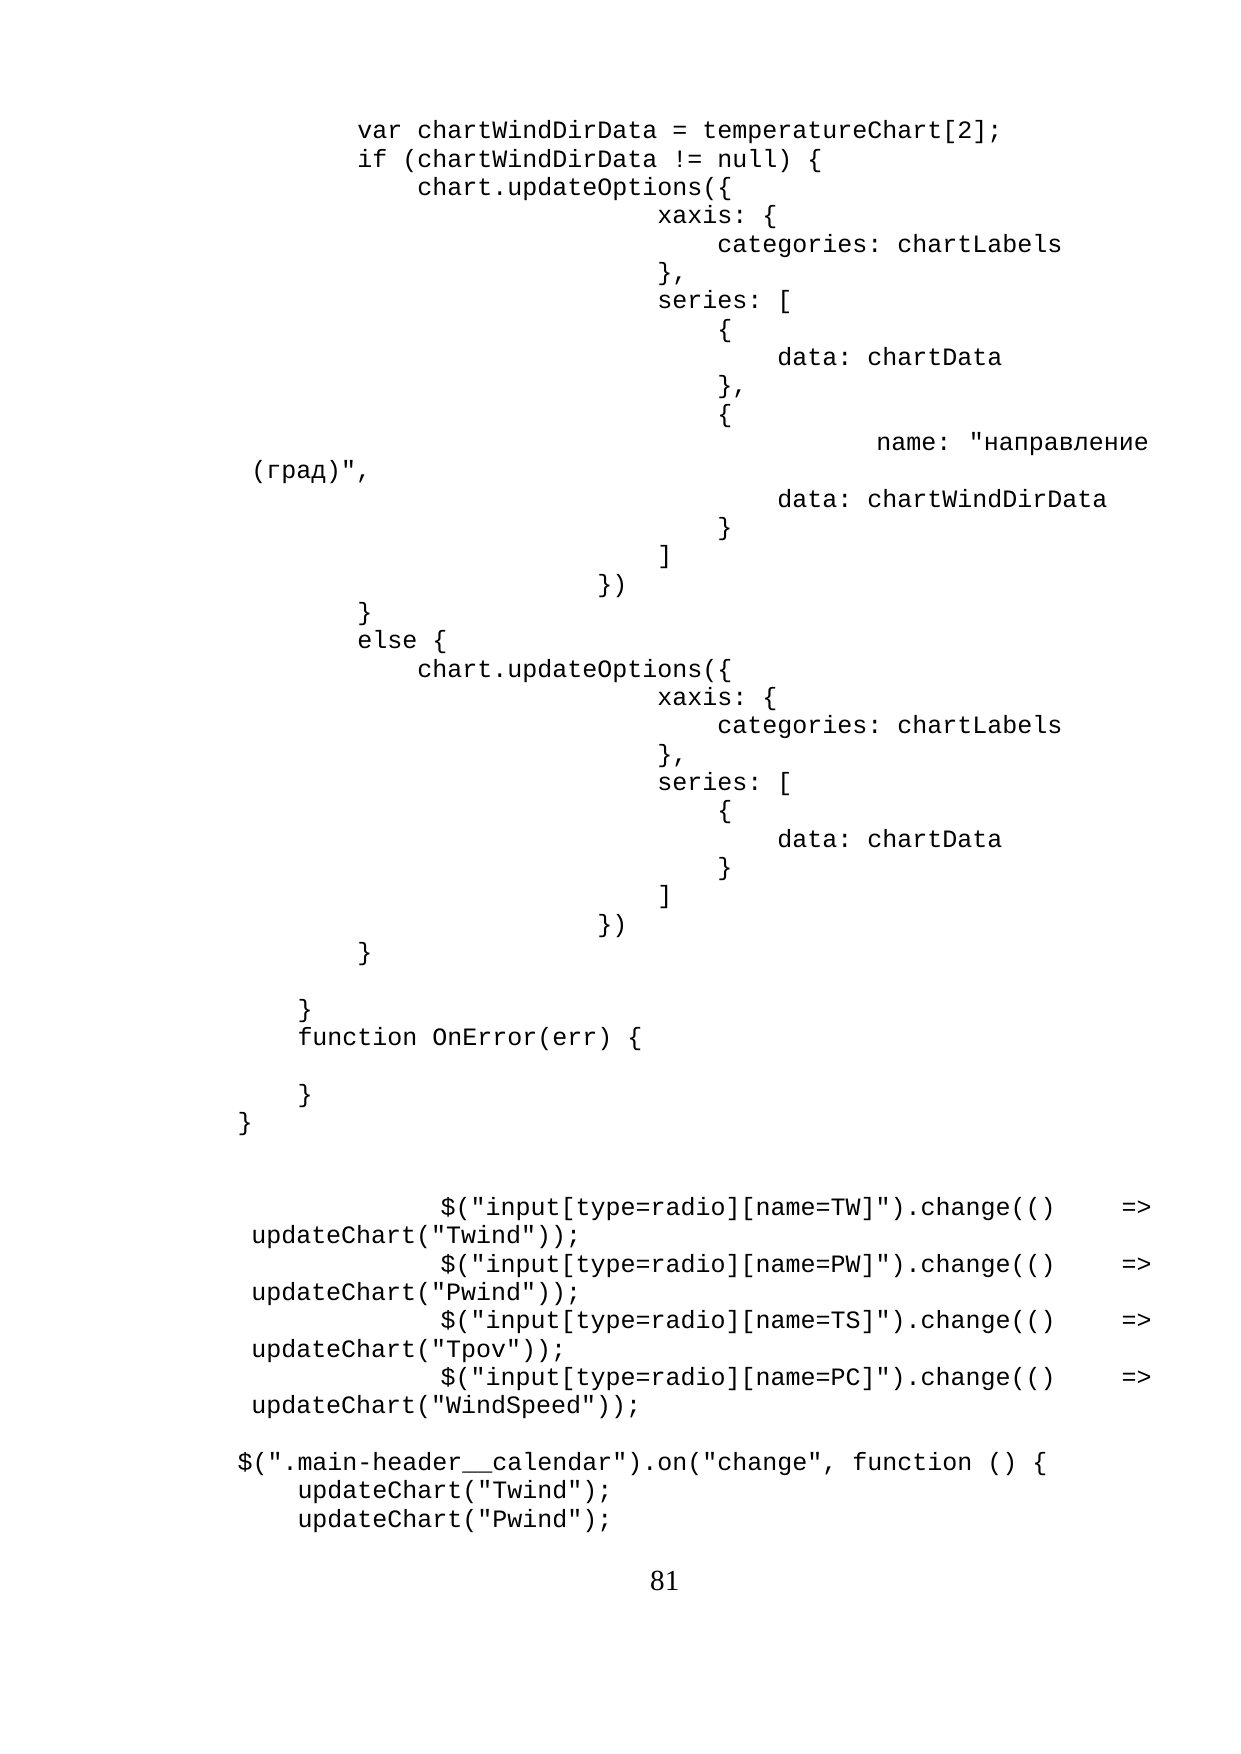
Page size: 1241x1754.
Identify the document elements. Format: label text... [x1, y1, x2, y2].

text data: chartData [177, 826, 1152, 855]
text $("input[type=radio][name=TS]").change(() => updateChart("Tpov")); [177, 1308, 1152, 1365]
text xaxis: { [177, 685, 1152, 713]
text } [177, 996, 1152, 1025]
text chart.updateOptions({ [177, 175, 1152, 203]
text } [177, 1081, 1152, 1110]
text $("input[type=radio][name=PC]").change(() => updateChart("WindSpeed")); [177, 1365, 1152, 1421]
text xaxis: { [177, 203, 1152, 231]
text } [177, 1110, 1152, 1138]
text ] [177, 543, 1152, 571]
text data: chartData [177, 345, 1152, 373]
text chart.updateOptions({ [177, 656, 1152, 685]
text }, [177, 741, 1152, 770]
text name: "направление (град)", [177, 430, 1152, 486]
text ] [177, 883, 1152, 911]
text function OnError(err) { [177, 1025, 1152, 1053]
text }, [177, 373, 1152, 401]
text categories: chartLabels [177, 713, 1152, 741]
text $(".main-header__calendar").on("change", function () { [177, 1450, 1152, 1478]
text data: chartWindDirData [177, 486, 1152, 515]
text categories: chartLabels [177, 231, 1152, 260]
text updateChart("Twind"); [177, 1478, 1152, 1506]
text } [177, 855, 1152, 883]
text $("input[type=radio][name=TW]").change(() => updateChart("Twind")); [177, 1195, 1152, 1251]
text }) [177, 571, 1152, 600]
text series: [ [177, 770, 1152, 798]
text } [177, 600, 1152, 628]
text series: [ [177, 288, 1152, 316]
text $("input[type=radio][name=PW]").change(() => updateChart("Pwind")); [177, 1251, 1152, 1308]
text }) [177, 911, 1152, 940]
text updateChart("Pwind"); [177, 1506, 1152, 1535]
text { [177, 798, 1152, 826]
text } [177, 515, 1152, 543]
text } [177, 940, 1152, 968]
text var chartWindDirData = temperatureChart[2]; [177, 118, 1152, 146]
text { [177, 401, 1152, 430]
text if (chartWindDirData != null) { [177, 146, 1152, 175]
text else { [177, 628, 1152, 656]
text { [177, 316, 1152, 345]
text }, [177, 260, 1152, 288]
